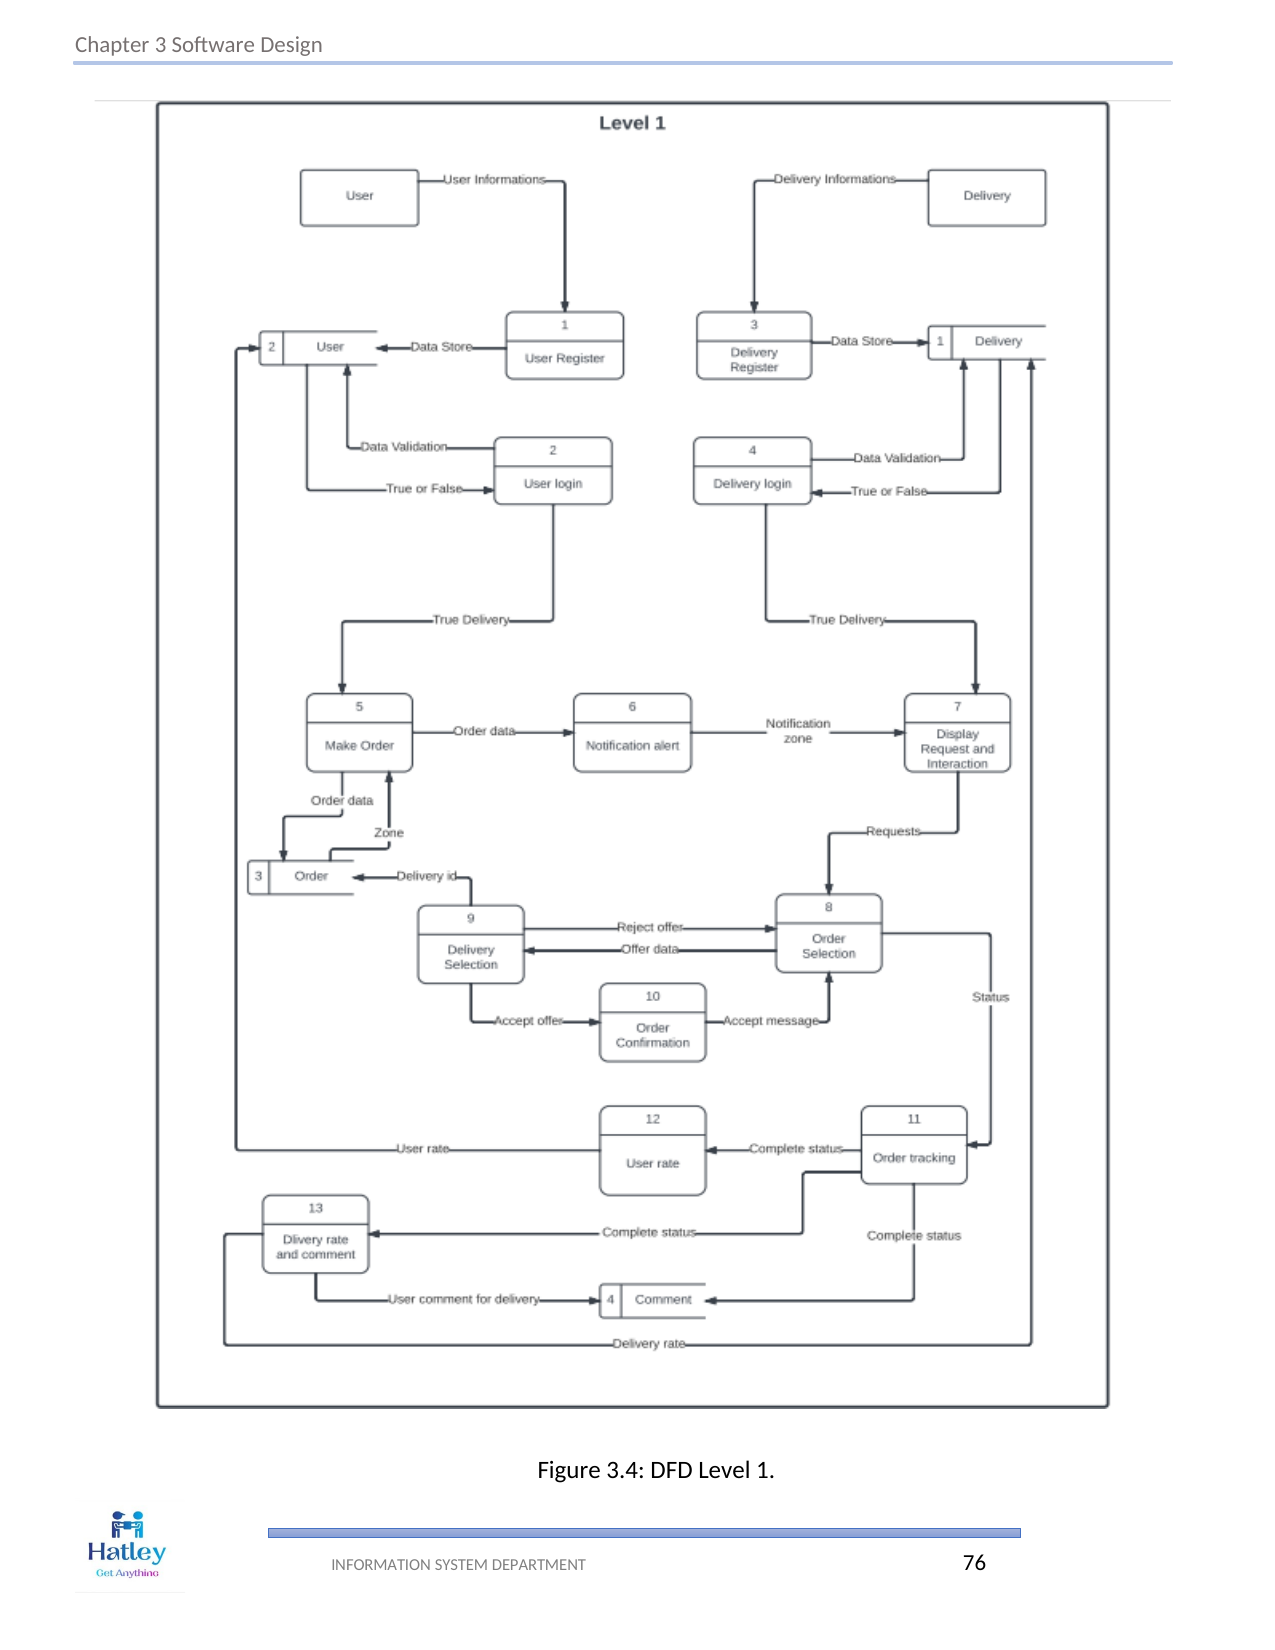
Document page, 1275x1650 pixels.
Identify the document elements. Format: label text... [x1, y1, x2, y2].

picture [75, 1498, 185, 1593]
text Figure 3.4: DFD Level 1. [243, 1454, 1070, 1484]
picture [94, 100, 1171, 1409]
picture [269, 1529, 1020, 1537]
